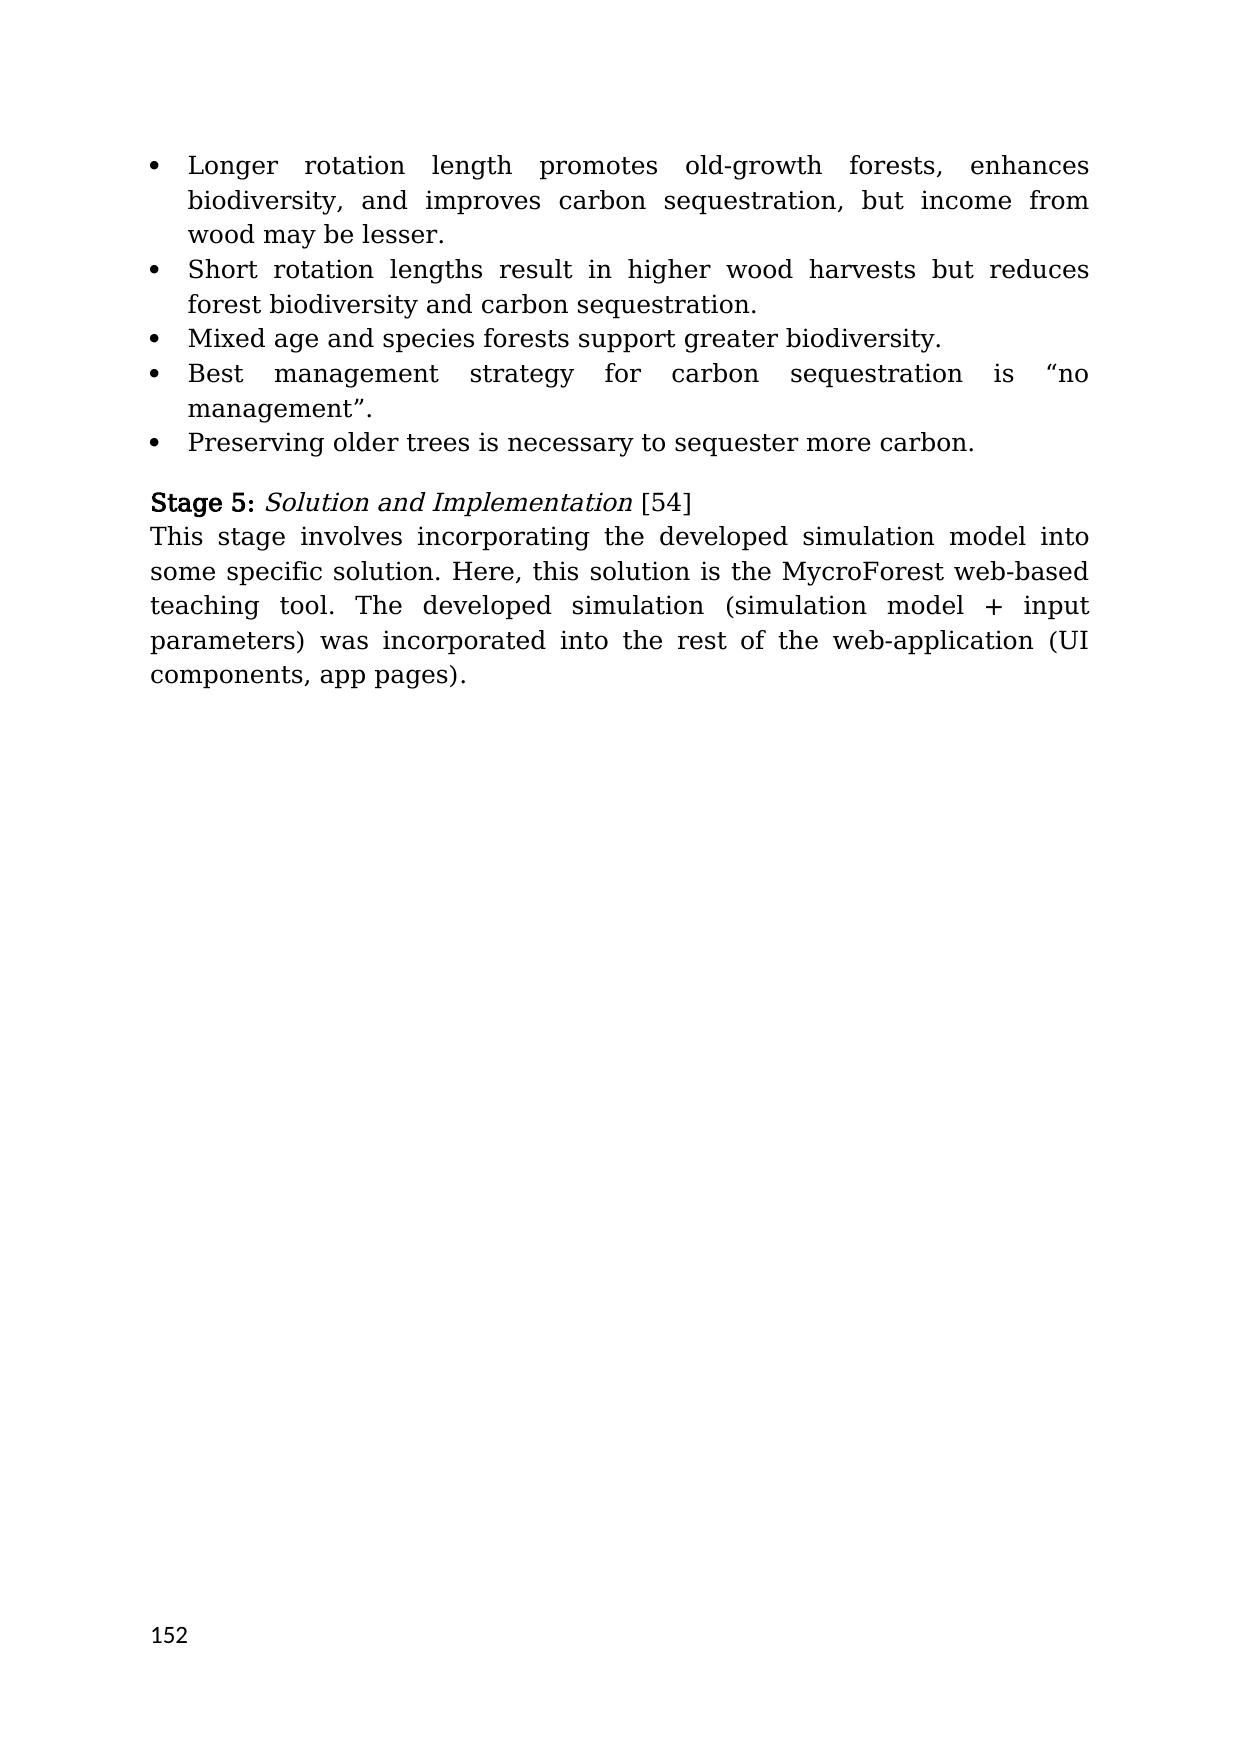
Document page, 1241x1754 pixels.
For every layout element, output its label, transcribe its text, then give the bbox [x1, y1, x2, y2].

text Stage 5: Solution and Implementation [54] [150, 486, 1090, 516]
text This stage involves incorporating the developed simulation model into some specific solution. Here, this solution is the MycroForest web-based teaching tool. The developed simulation (simulation model + input parameters) was incorporated into the rest of the web-application (UI components, app pages). [150, 521, 1090, 689]
list Short rotation lengths result in higher wood harvests but reduces forest biodiversity and carbon sequestration. [150, 254, 1090, 318]
list Preserving older trees is necessary to sequester more carbon. [150, 427, 1090, 457]
list Longer rotation length promotes old-growth forests, enhances biodiversity, and improves carbon sequestration, but income from wood may be lesser. [150, 150, 1090, 249]
list Best management strategy for carbon sequestration is “no management”. [150, 357, 1090, 422]
list Mixed age and species forests support greater biodiversity. [150, 323, 1090, 353]
